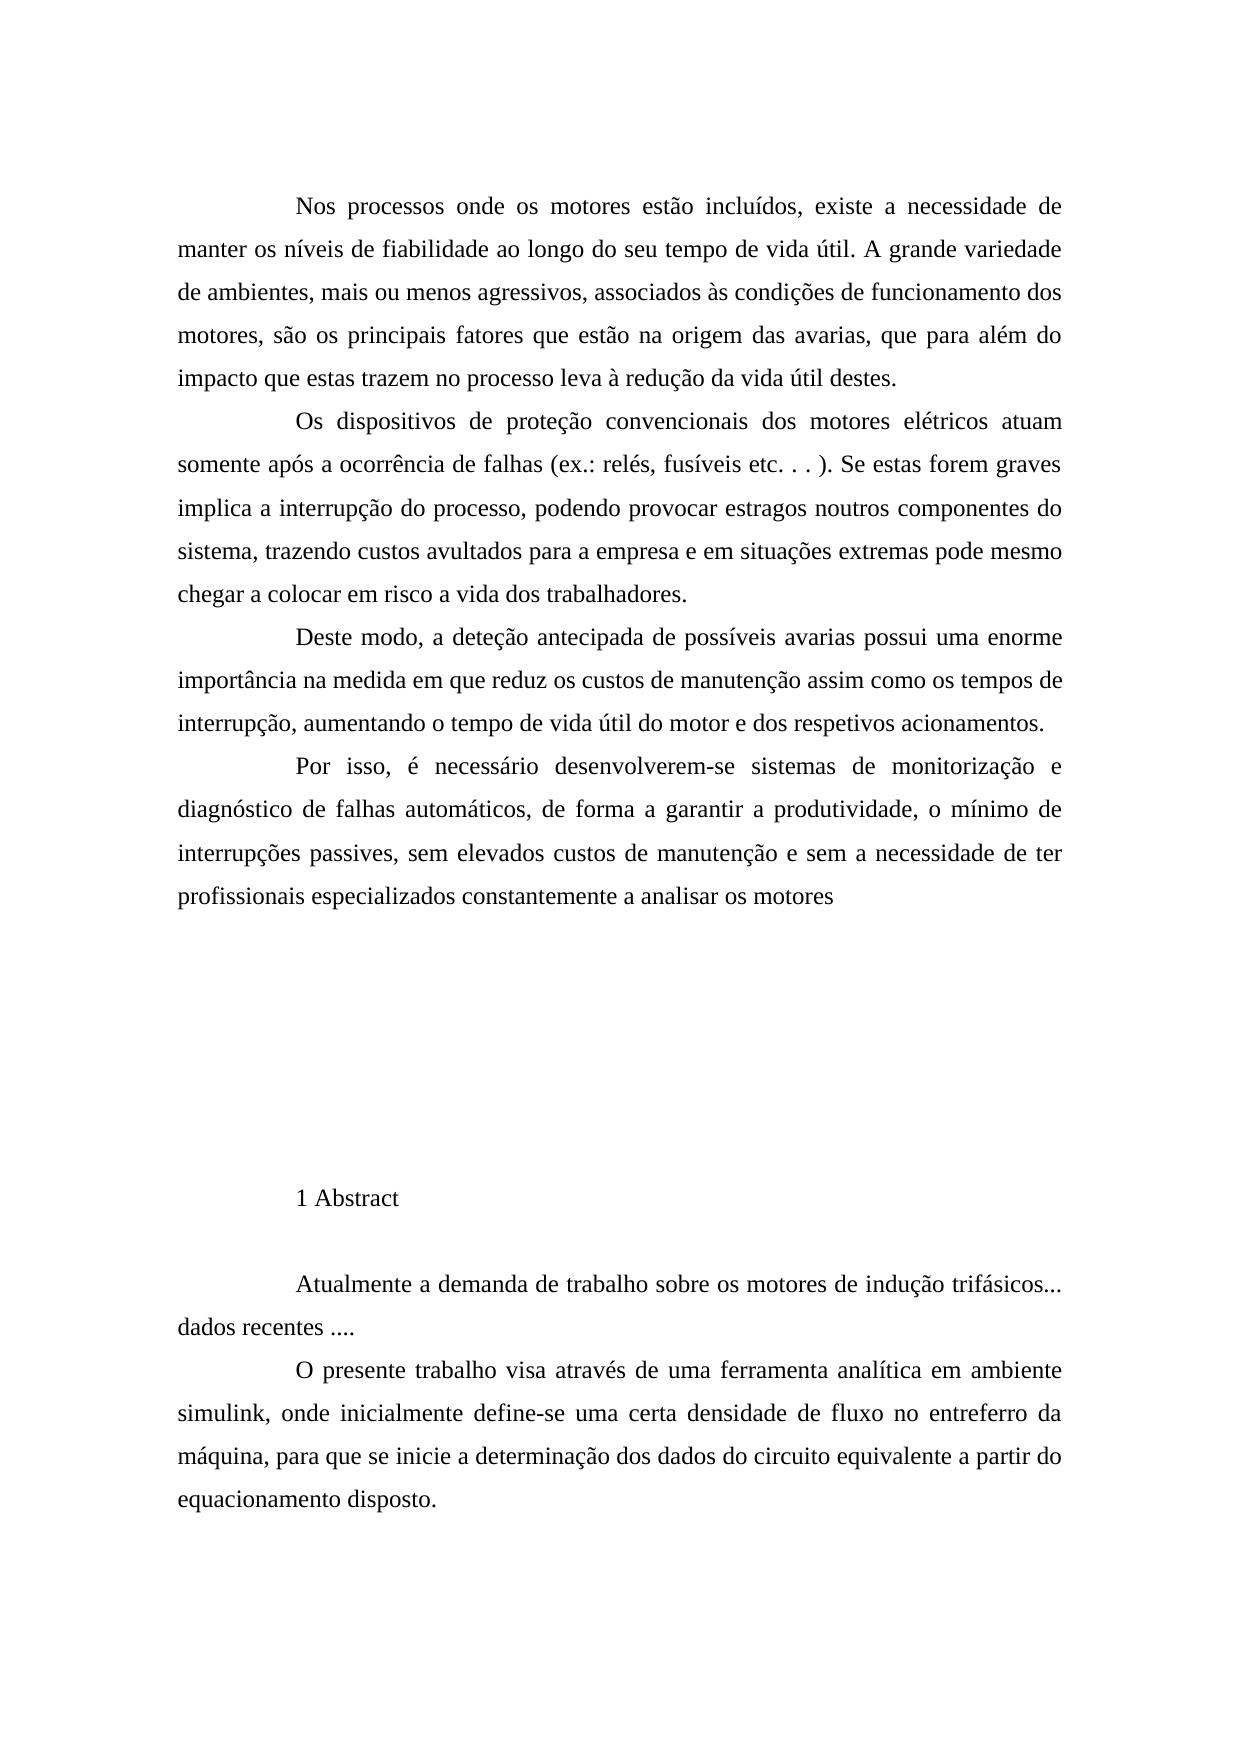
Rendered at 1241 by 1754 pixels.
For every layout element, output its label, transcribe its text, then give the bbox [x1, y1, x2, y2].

text Deste modo, a deteção antecipada de possíveis avarias possui uma enorme importância na medida em que reduz os custos de manutenção assim como os tempos de interrupção, aumentando o tempo de vida útil do motor e dos respetivos acionamentos. [177, 622, 1063, 737]
text Os dispositivos de proteção convencionais dos motores elétricos atuam somente após a ocorrência de falhas (ex.: relés, fusíveis etc. . . ). Se estas forem graves implica a interrupção do processo, podendo provocar estragos noutros componentes do sistema, trazendo custos avultados para a empresa e em situações extremas pode mesmo chegar a colocar em risco a vida dos trabalhadores. [177, 406, 1063, 608]
text Nos processos onde os motores estão incluídos, existe a necessidade de manter os níveis de fiabilidade ao longo do seu tempo de vida útil. A grande variedade de ambientes, mais ou menos agressivos, associados às condições de funcionamento dos motores, são os principais fatores que estão na origem das avarias, que para além do impacto que estas trazem no processo leva à redução da vida útil destes. [177, 191, 1063, 392]
text Por isso, é necessário desenvolverem-se sistemas de monitorização e diagnóstico de falhas automáticos, de forma a garantir a produtividade, o mínimo de interrupções passives, sem elevados custos de manutenção e sem a necessidade de ter profissionais especializados constantemente a analisar os motores [177, 751, 1063, 909]
text Atualmente a demanda de trabalho sobre os motores de indução trifásicos... dados recentes .... [177, 1269, 1063, 1341]
text 1 Abstract [177, 1183, 1063, 1211]
text O presente trabalho visa através de uma ferramenta analítica em ambiente simulink, onde inicialmente define-se uma certa densidade de fluxo no entreferro da máquina, para que se inicie a determinação dos dados do circuito equivalente a partir do equacionamento disposto. [177, 1355, 1063, 1513]
